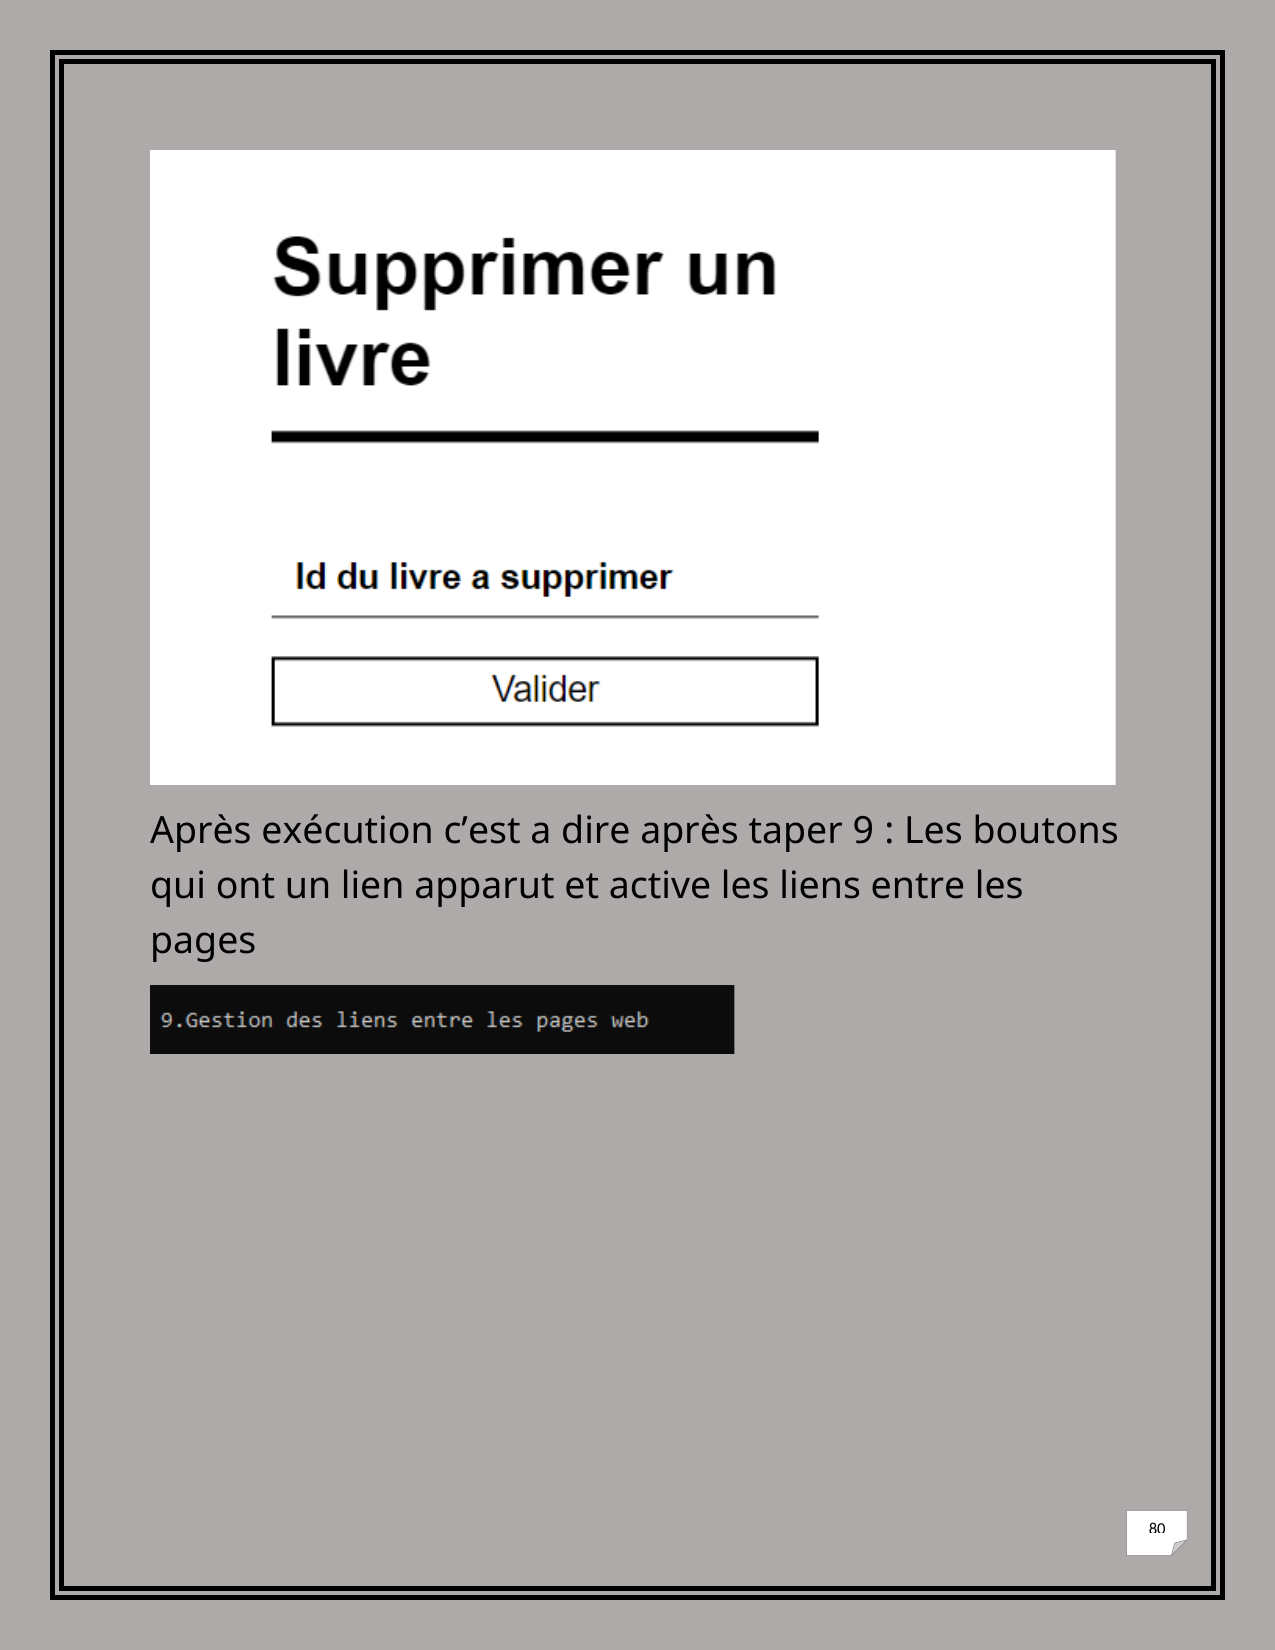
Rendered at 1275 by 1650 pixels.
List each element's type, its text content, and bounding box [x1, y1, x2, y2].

text Après exécution c’est a dire après taper 9 : Les boutons qui ont un lien apparut et active les liens entre les pages [150, 803, 1125, 964]
picture [150, 150, 1116, 785]
picture [150, 985, 735, 1054]
